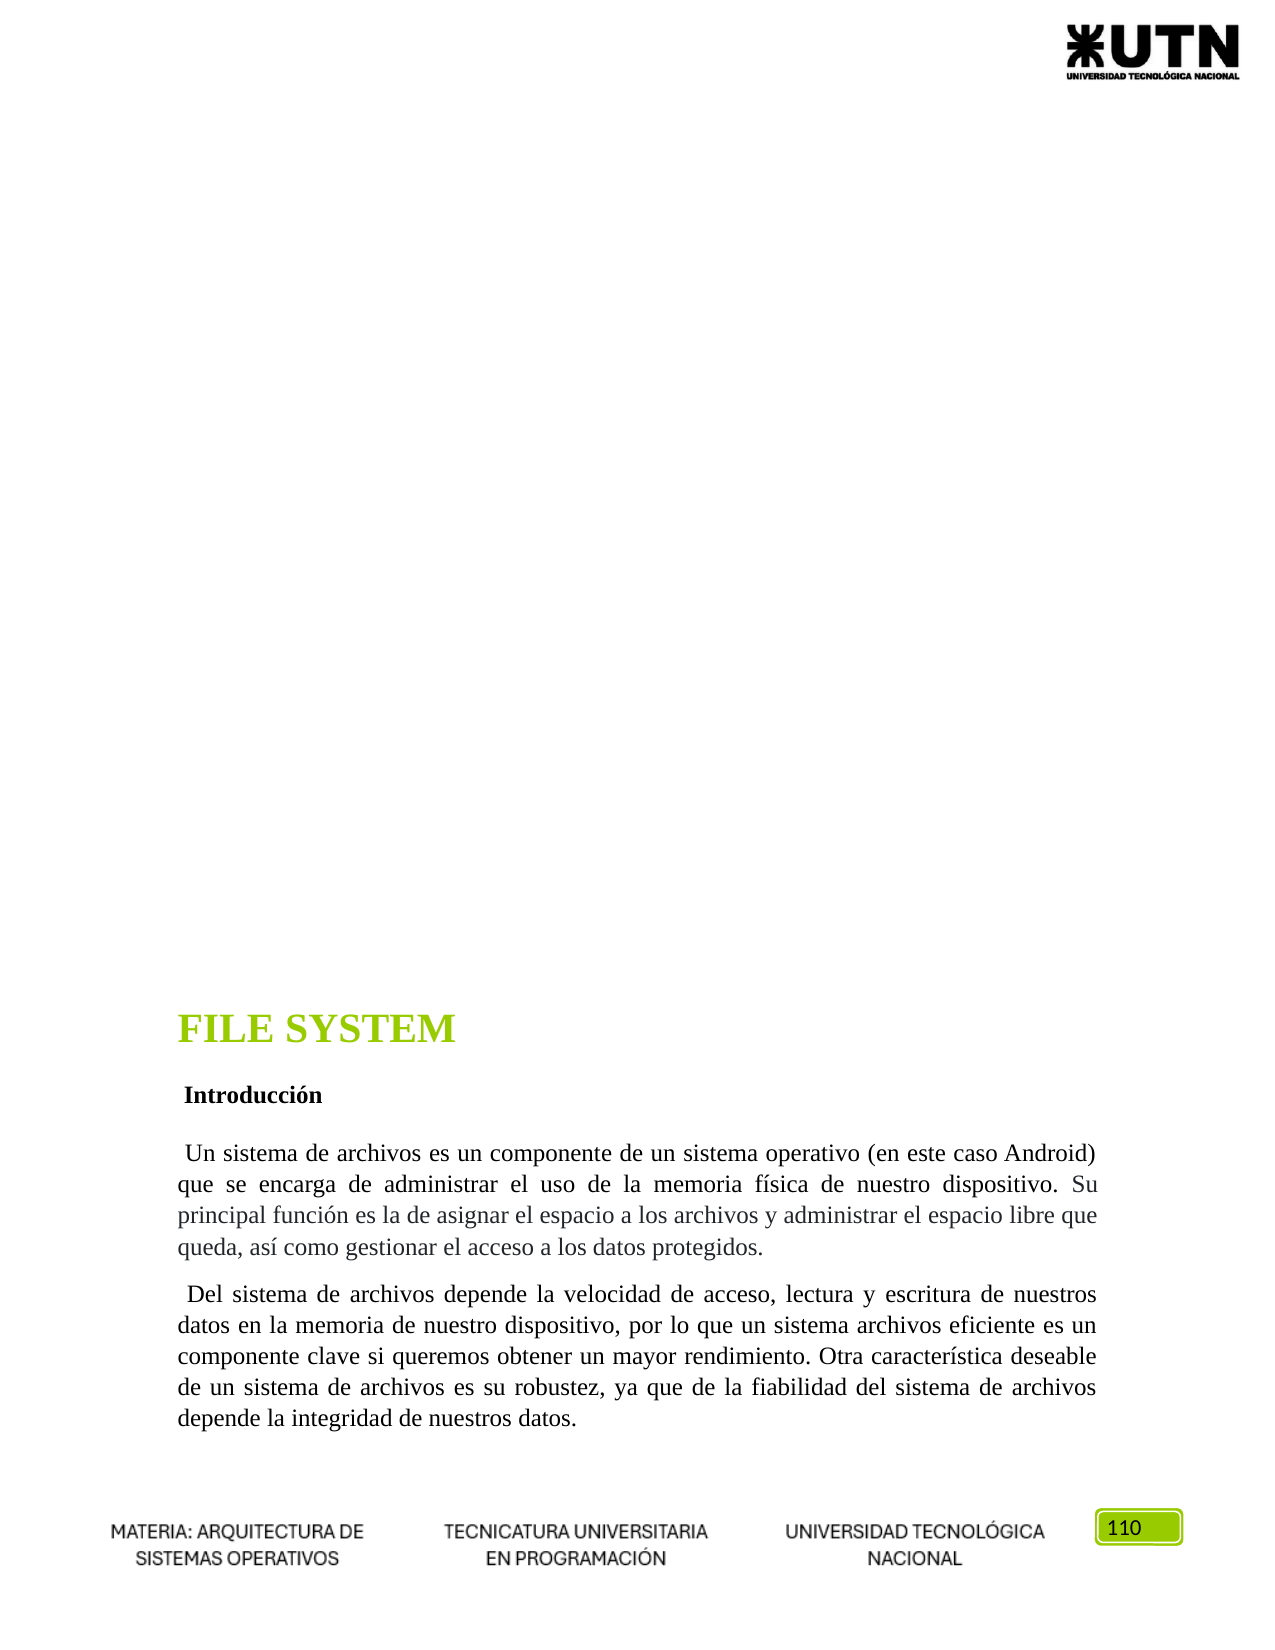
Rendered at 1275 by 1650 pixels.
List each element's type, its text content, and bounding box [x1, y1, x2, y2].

text Un sistema de archivos es un componente de un sistema operativo (en este caso Android) que se encarga de administrar el uso de la memoria física de nuestro dispositivo. Su principal función es la de asignar el espacio a los archivos y administrar el espacio libre que queda, así como gestionar el acceso a los datos protegidos. [177, 1138, 1098, 1260]
subtitle FILE SYSTEM [177, 1003, 1098, 1051]
picture [75, 1500, 1085, 1601]
text Del sistema de archivos depende la velocidad de acceso, lectura y escritura de nuestros datos en la memoria de nuestro dispositivo, por lo que un sistema archivos eficiente es un componente clave si queremos obtener un mayor rendimiento. Otra característica deseable de un sistema de archivos es su robustez, ya que de la fiabilidad del sistema de archivos depende la integridad de nuestros datos. [177, 1279, 1098, 1432]
text Introducción [177, 1081, 1098, 1109]
picture [1059, 18, 1244, 82]
